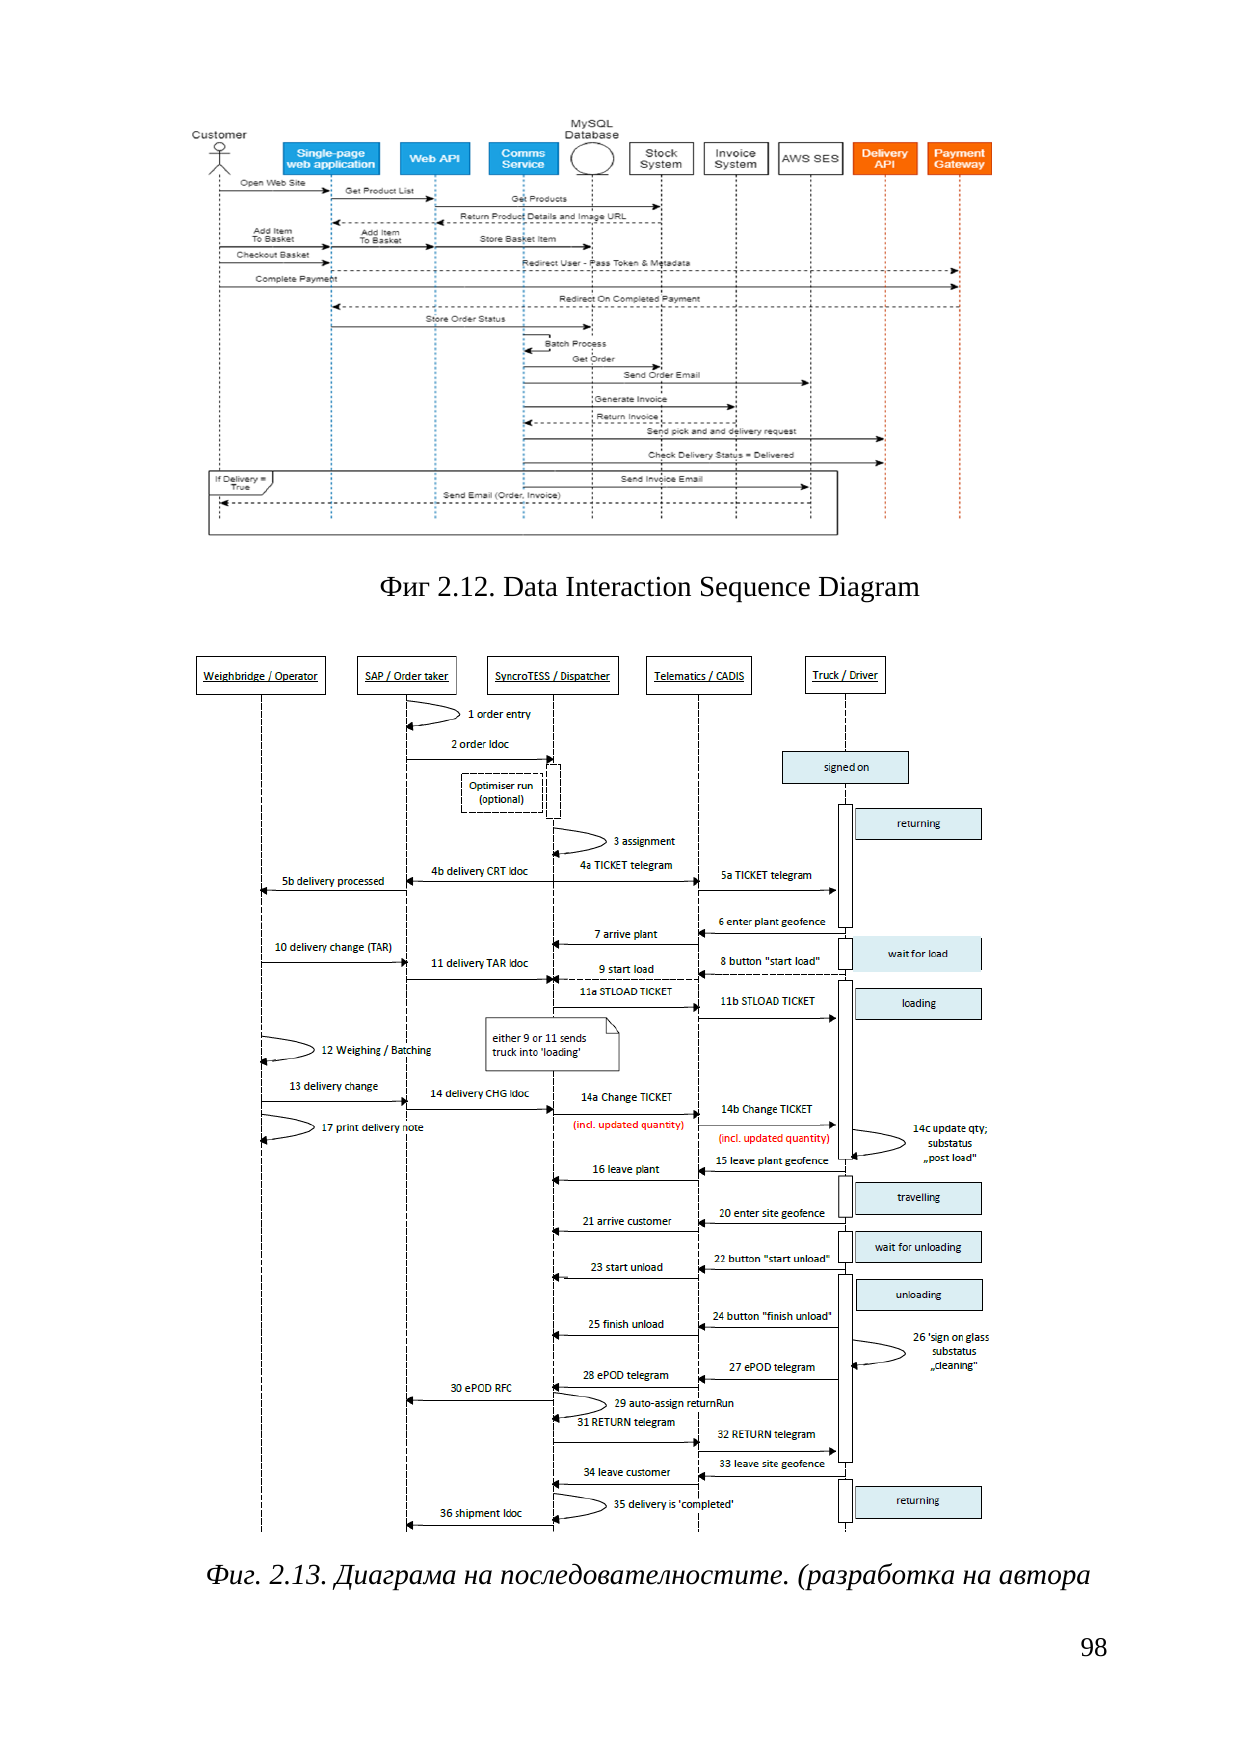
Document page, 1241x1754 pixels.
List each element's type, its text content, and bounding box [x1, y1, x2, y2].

picture [192, 652, 989, 1532]
picture [192, 118, 992, 536]
text Фиг 2.12. Data Interaction Sequence Diagram [133, 569, 1107, 602]
title Фиг. 2.13. Диаграма на последователностите. (разработка на автора [133, 1557, 1107, 1591]
